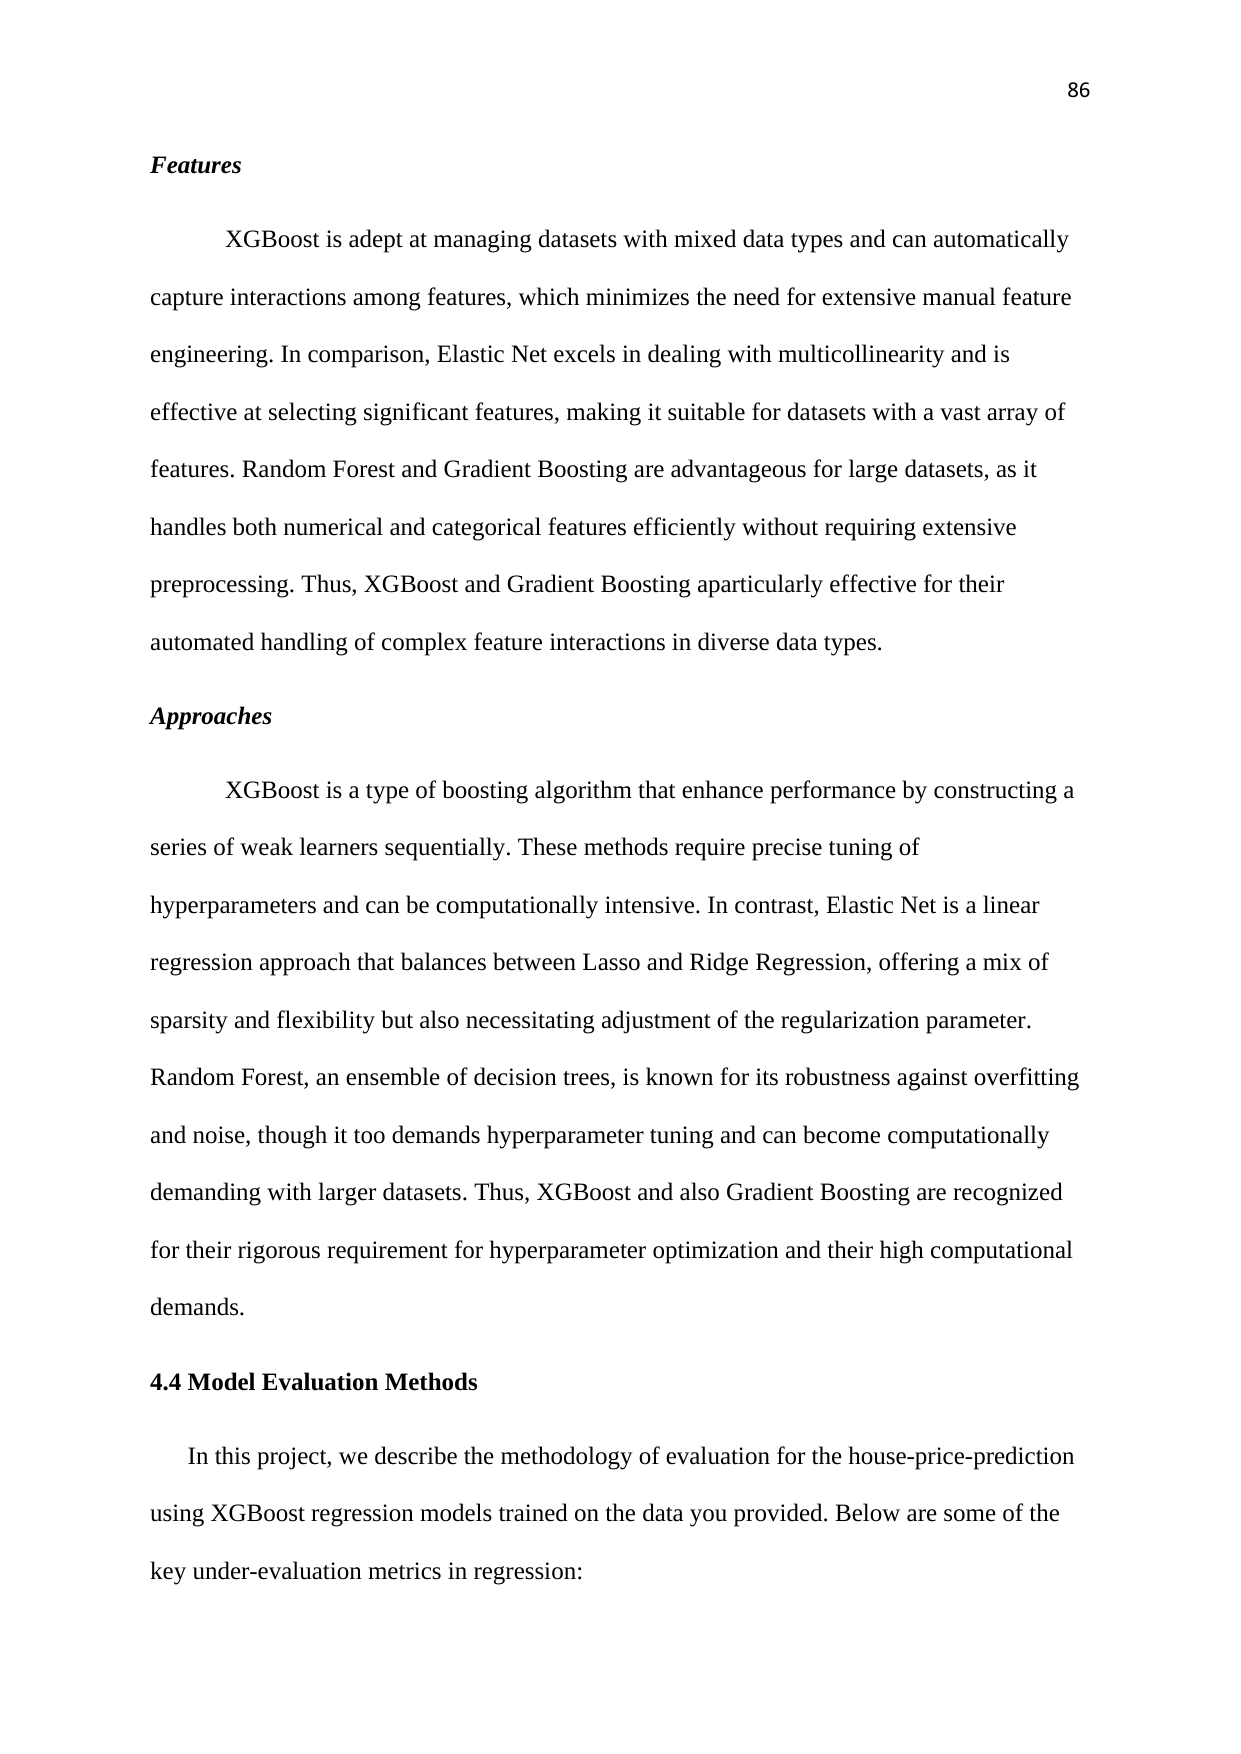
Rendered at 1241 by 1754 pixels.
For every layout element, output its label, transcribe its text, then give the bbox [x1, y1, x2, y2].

text Approaches [150, 701, 1090, 729]
text In this project, we describe the methodology of evaluation for the house-price-prediction using XGBoost regression models trained on the data you provided. Below are some of the key under-evaluation metrics in regression: [150, 1441, 1090, 1584]
text XGBoost is a type of boosting algorithm that enhance performance by constructing a series of weak learners sequentially. These methods require precise tuning of hyperparameters and can be computationally intensive. In contrast, Elastic Net is a linear regression approach that balances between Lasso and Ridge Regression, offering a mix of sparsity and flexibility but also necessitating adjustment of the regularization parameter. Random Forest, an ensemble of decision trees, is known for its robustness against overfitting and noise, though it too demands hyperparameter tuning and can become computationally demanding with larger datasets. Thus, XGBoost and also Gradient Boosting are recognized for their rigorous requirement for hyperparameter optimization and their high computational demands. [150, 775, 1090, 1321]
text XGBoost is adept at managing datasets with mixed data types and can automatically capture interactions among features, which minimizes the need for extensive manual feature engineering. In comparison, Elastic Net excels in dealing with multicollinearity and is effective at selecting significant features, making it suitable for datasets with a vast array of features. Random Forest and Gradient Boosting are advantageous for large datasets, as it handles both numerical and categorical features efficiently without requiring extensive preprocessing. Thus, XGBoost and Gradient Boosting aparticularly effective for their automated handling of complex feature interactions in diverse data types.Top of Form [150, 224, 1090, 655]
text 4.4 Model Evaluation Methods [150, 1367, 1090, 1395]
text Features [150, 150, 1090, 179]
